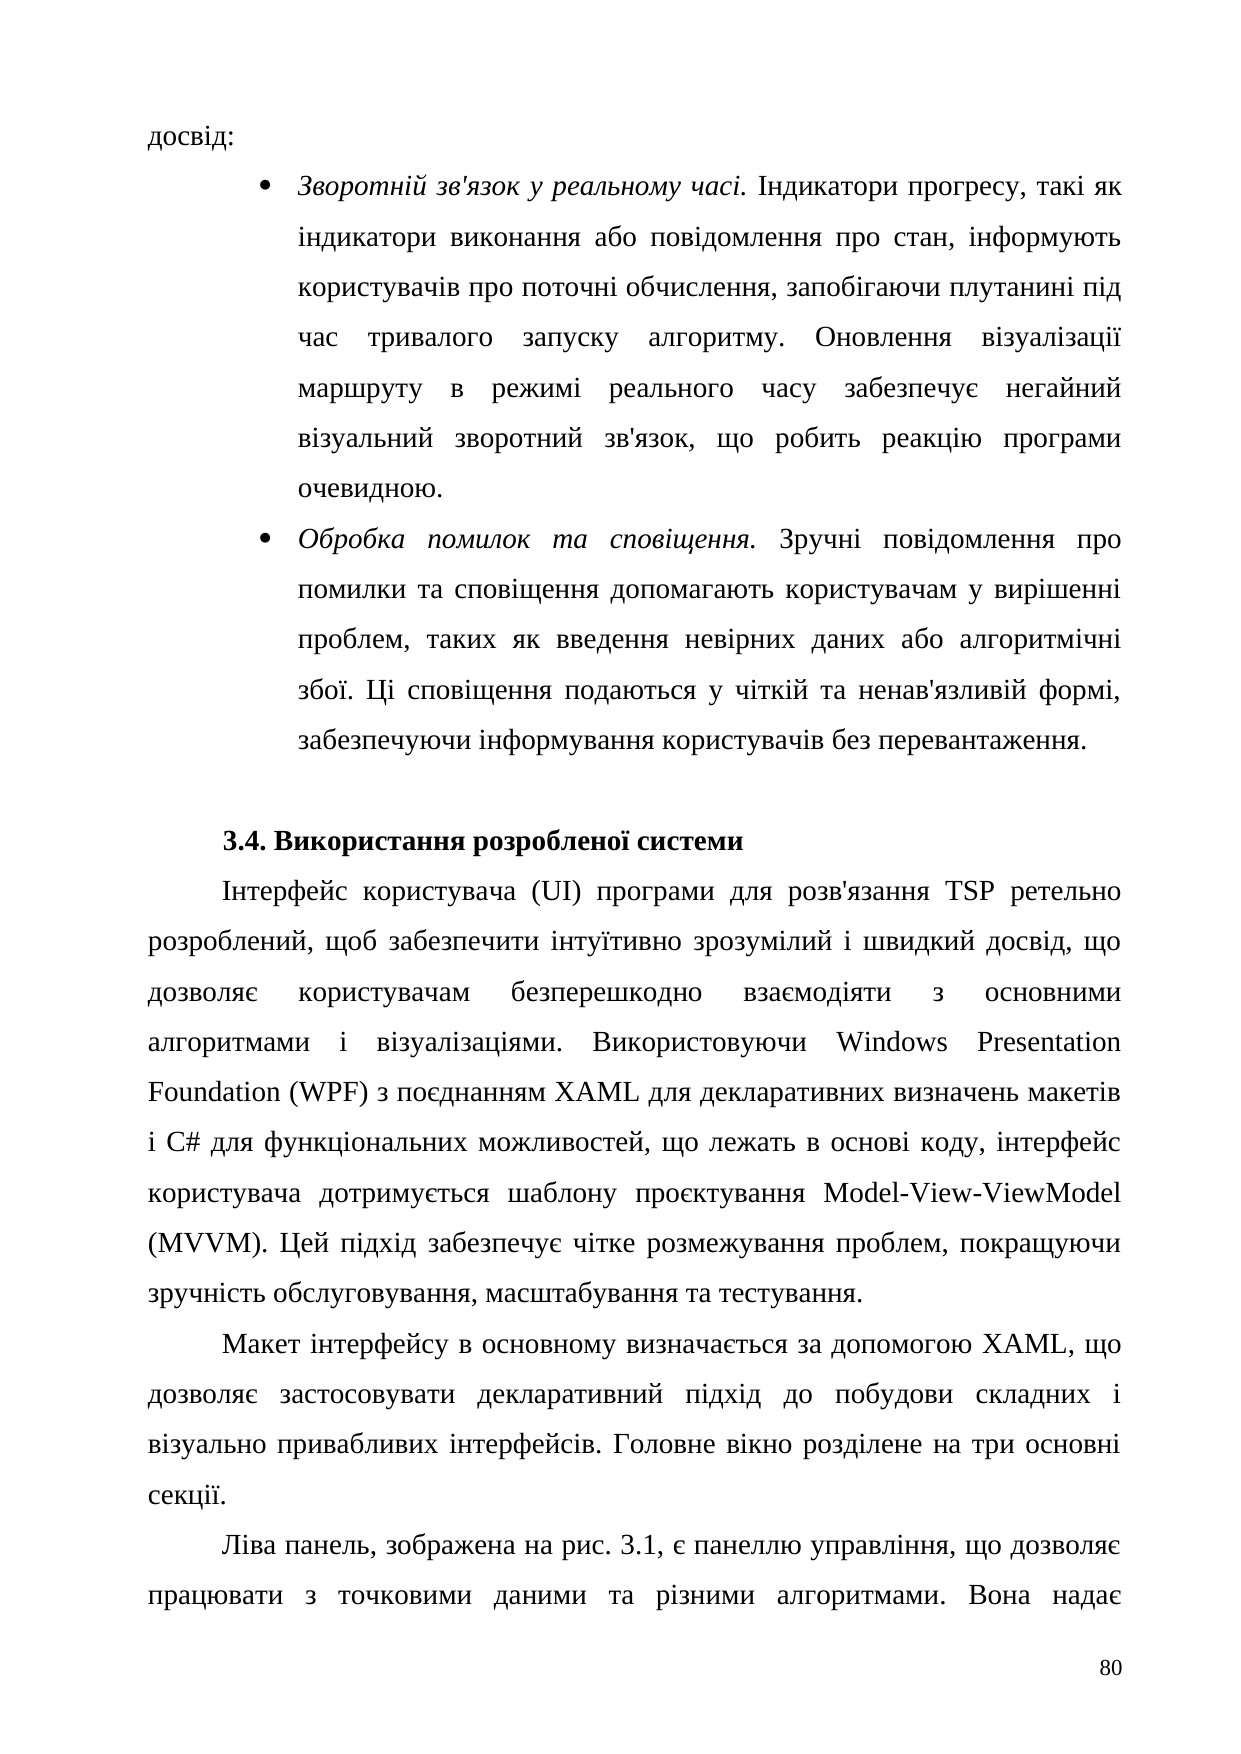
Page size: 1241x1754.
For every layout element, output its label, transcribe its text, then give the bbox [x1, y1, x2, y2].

text 3.4. Використання розробленої системи [148, 823, 1122, 856]
list Обробка помилок та сповіщення. Зручні повідомлення про помилки та сповіщення допомагають користувачам у вирішенні проблем, таких як введення невірних даних або алгоритмічні збої. Ці сповіщення подаються у чіткій та ненав'язливій формі, забезпечуючи інформування користувачів без перевантаження. [260, 521, 1122, 756]
text Макет інтерфейсу в основному визначається за допомогою XAML, що дозволяє застосовувати декларативний підхід до побудови складних і візуально привабливих інтерфейсів. Головне вікно розділене на три основні секції. [148, 1326, 1122, 1510]
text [148, 118, 1122, 152]
list Зворотній зв'язок у реальному часі. Індикатори прогресу, такі як індикатори виконання або повідомлення про стан, інформують користувачів про поточні обчислення, запобігаючи плутанині під час тривалого запуску алгоритму. Оновлення візуалізації маршруту в режимі реального часу забезпечує негайний візуальний зворотний зв'язок, що робить реакцію програми очевидною. [260, 168, 1122, 504]
text Інтерфейс користувача (UI) програми для розв'язання TSP ретельно розроблений, щоб забезпечити інтуїтивно зрозумілий і швидкий досвід, що дозволяє користувачам безперешкодно взаємодіяти з основними алгоритмами і візуалізаціями. Використовуючи Windows Presentation Foundation (WPF) з поєднанням XAML для декларативних визначень макетів і C# для функціональних можливостей, що лежать в основі коду, інтерфейс користувача дотримується шаблону проєктування Model-View-ViewModel (MVVM). Цей підхід забезпечує чітке розмежування проблем, покращуючи зручність обслуговування, масштабування та тестування. [148, 873, 1122, 1309]
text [148, 1527, 1122, 1611]
